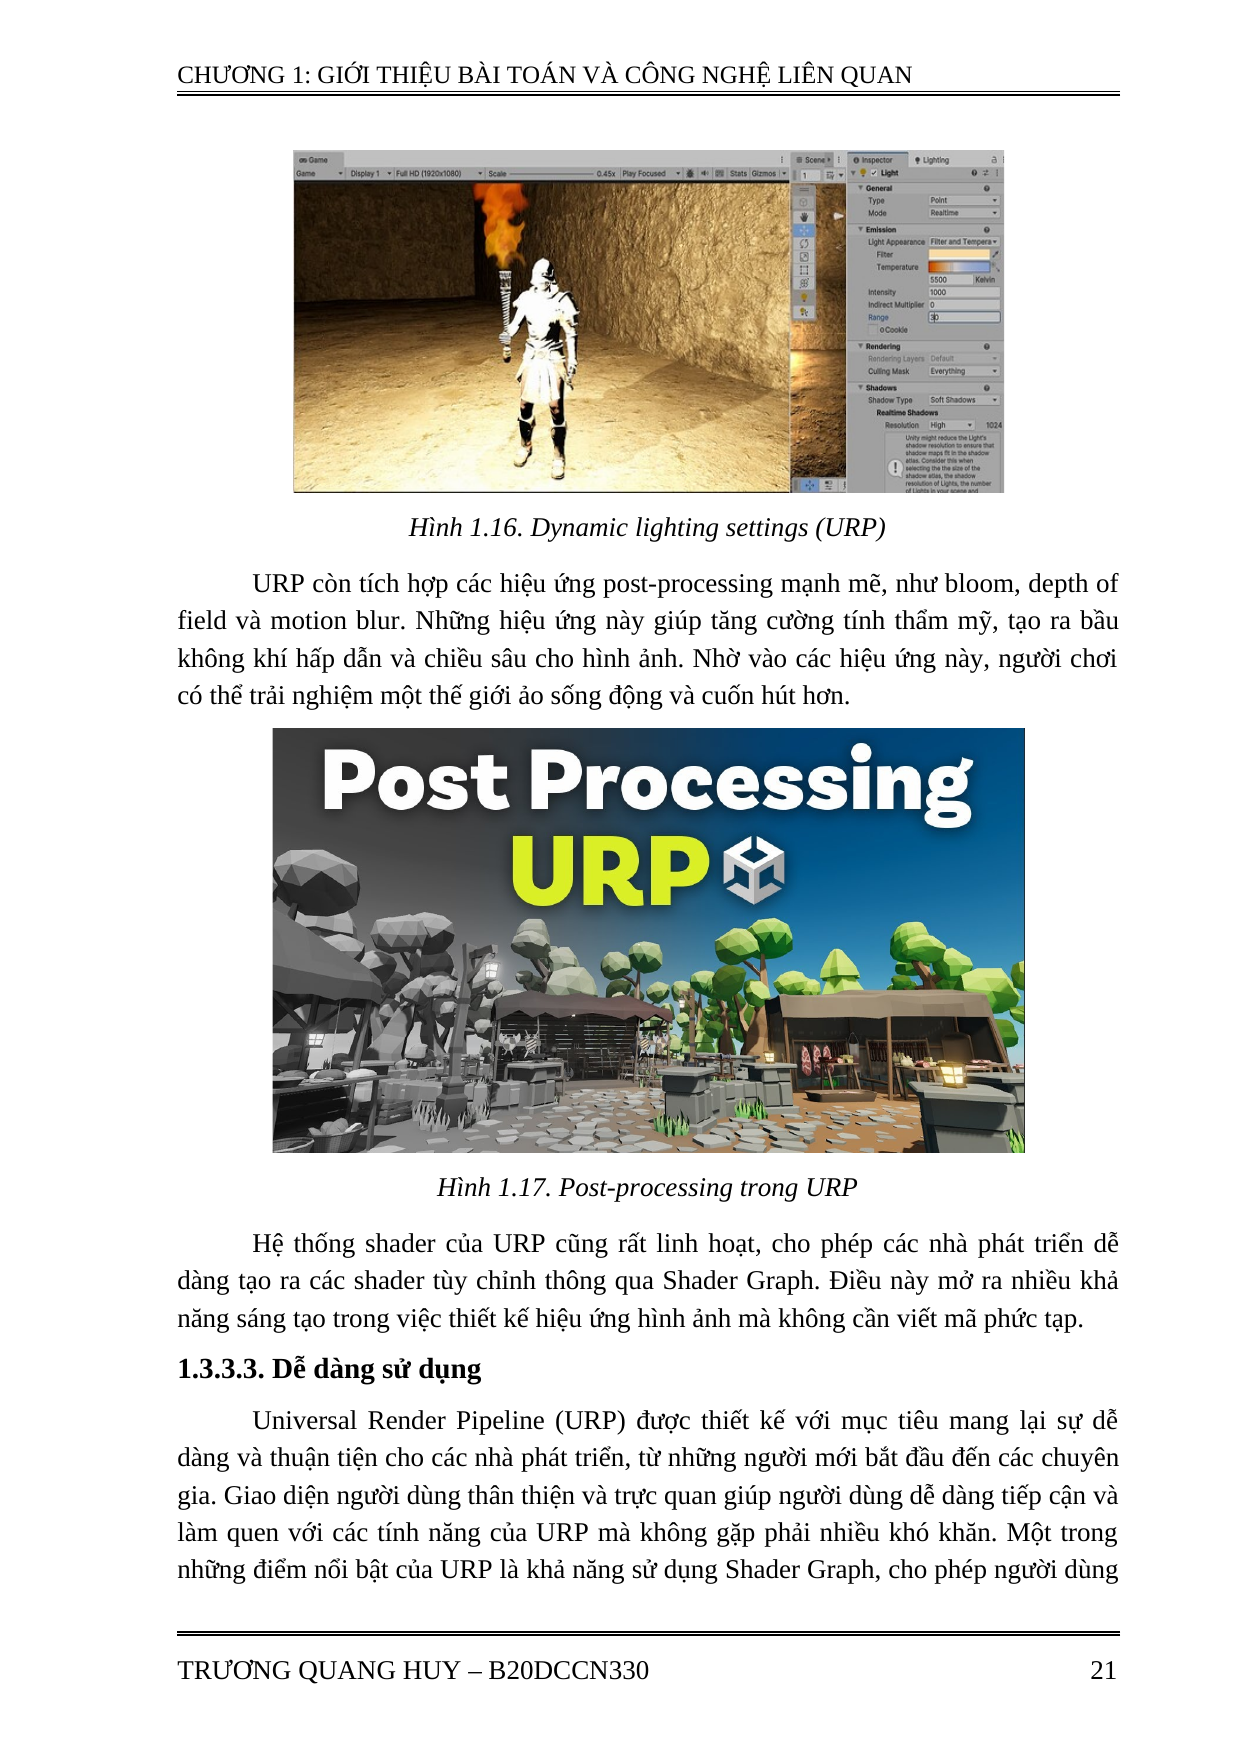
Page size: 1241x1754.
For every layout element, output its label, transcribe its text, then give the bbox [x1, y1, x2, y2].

picture [272, 728, 1025, 1153]
text URP còn tích hợp các hiệu ứng post-processing mạnh mẽ, như bloom, depth of field và motion blur. Những hiệu ứng này giúp tăng cường tính thẩm mỹ, tạo ra bầu không khí hấp dẫn và chiều sâu cho hình ảnh. Nhờ vào các hiệu ứng này, người chơi có thể trải nghiệm một thế giới ảo sống động và cuốn hút hơn. [177, 567, 1120, 710]
subtitle Hình 1.17. Post-processing trong URP [177, 1171, 1120, 1202]
picture [293, 150, 1005, 493]
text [177, 1404, 1120, 1584]
subtitle 1.3.3.3. Dễ dàng sử dụng [177, 1352, 1120, 1385]
subtitle Hình 1.16. Dynamic lighting settings (URP) [177, 511, 1120, 542]
text Hệ thống shader của URP cũng rất linh hoạt, cho phép các nhà phát triển dễ dàng tạo ra các shader tùy chỉnh thông qua Shader Graph. Điều này mở ra nhiều khả năng sáng tạo trong việc thiết kế hiệu ứng hình ảnh mà không cần viết mã phức tạp. [177, 1227, 1120, 1333]
